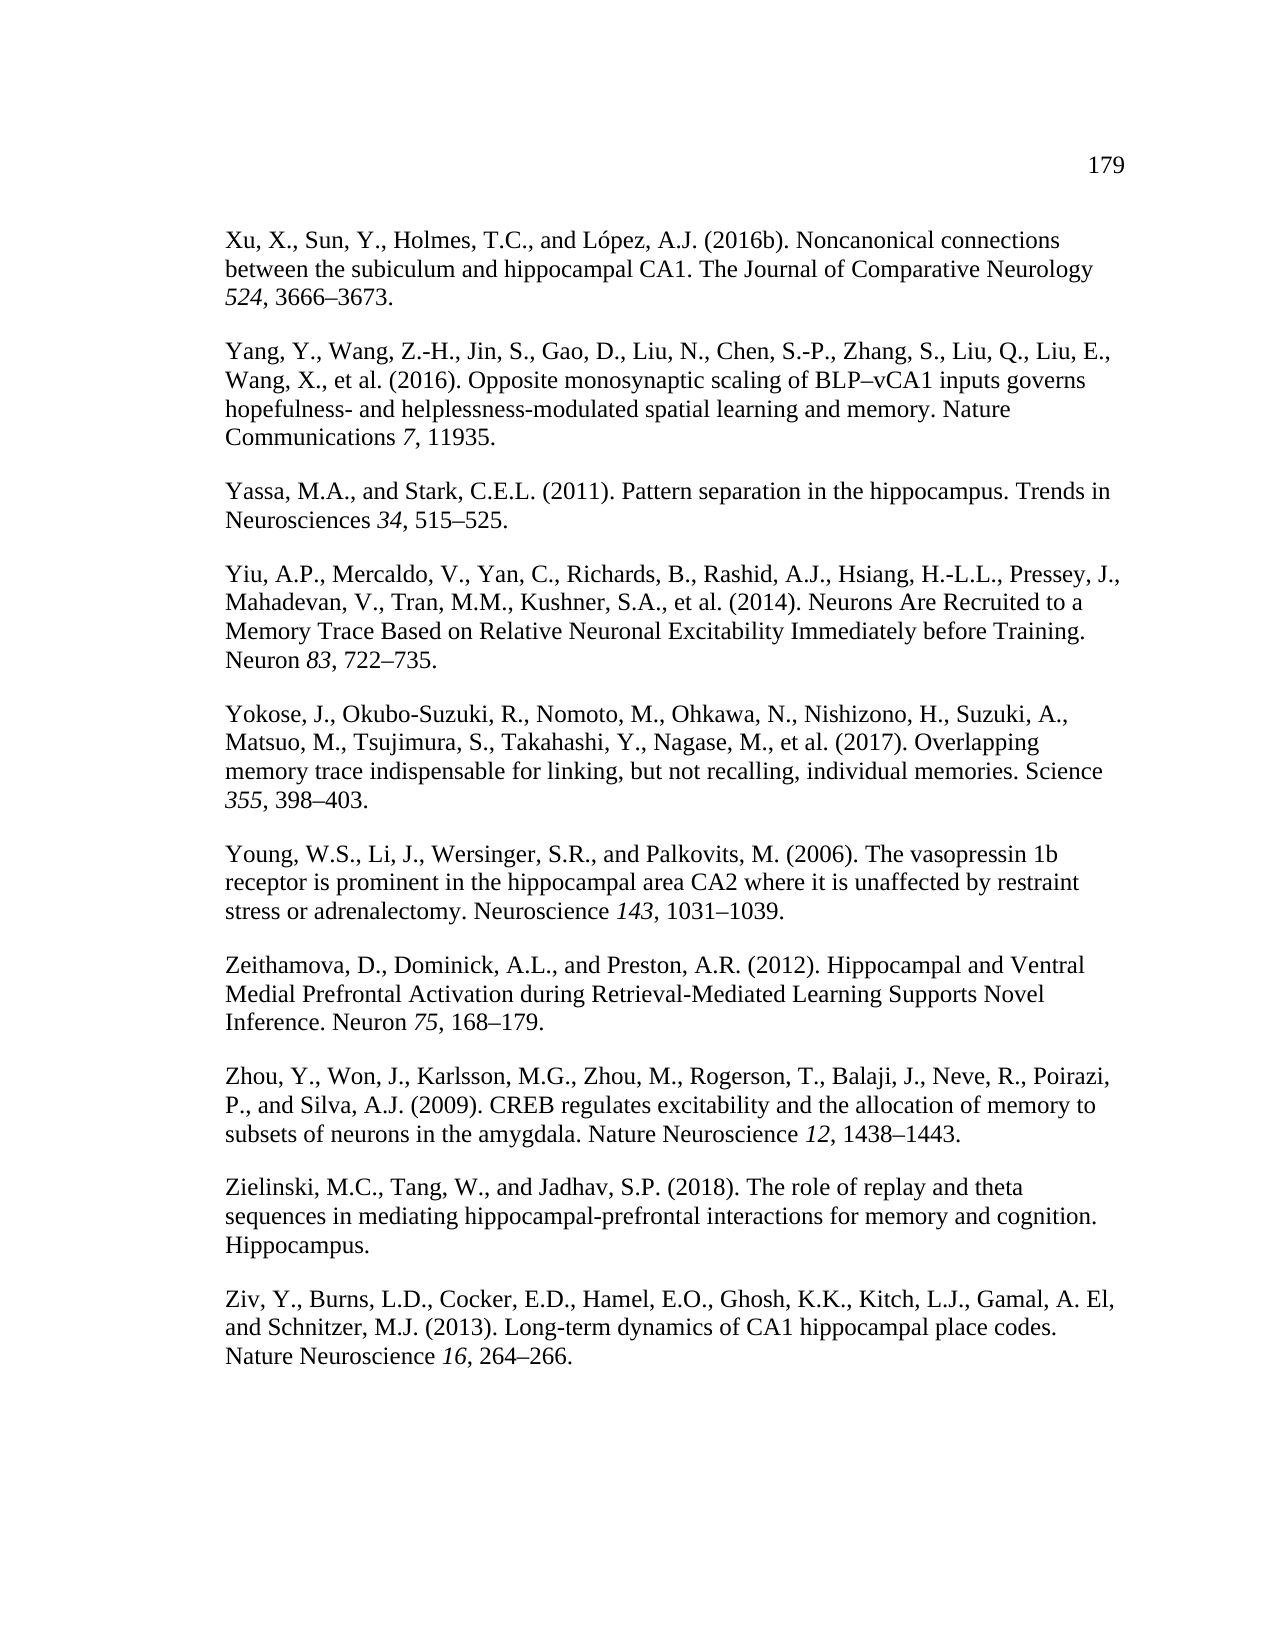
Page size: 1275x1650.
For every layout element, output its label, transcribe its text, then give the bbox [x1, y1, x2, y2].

text Ziv, Y., Burns, L.D., Cocker, E.D., Hamel, E.O., Ghosh, K.K., Kitch, L.J., Gamal, A. El, and Schnitzer, M.J. (2013). Long-term dynamics of CA1 hippocampal place codes. Nature Neuroscience 16, 264–266. [225, 1284, 1125, 1370]
text Yokose, J., Okubo-Suzuki, R., Nomoto, M., Ohkawa, N., Nishizono, H., Suzuki, A., Matsuo, M., Tsujimura, S., Takahashi, Y., Nagase, M., et al. (2017). Overlapping memory trace indispensable for linking, but not recalling, individual memories. Science 355, 398–403. [225, 699, 1125, 814]
text Yassa, M.A., and Stark, C.E.L. (2011). Pattern separation in the hippocampus. Trends in Neurosciences 34, 515–525. [225, 476, 1125, 534]
text Zhou, Y., Won, J., Karlsson, M.G., Zhou, M., Rogerson, T., Balaji, J., Neve, R., Poirazi, P., and Silva, A.J. (2009). CREB regulates excitability and the allocation of memory to subsets of neurons in the amygdala. Nature Neuroscience 12, 1438–1443. [225, 1061, 1125, 1147]
text Zielinski, M.C., Tang, W., and Jadhav, S.P. (2018). The role of replay and theta sequences in mediating hippocampal-prefrontal interactions for memory and cognition. Hippocampus. [225, 1172, 1125, 1259]
text Yiu, A.P., Mercaldo, V., Yan, C., Richards, B., Rashid, A.J., Hsiang, H.-L.L., Pressey, J., Mahadevan, V., Tran, M.M., Kushner, S.A., et al. (2014). Neurons Are Recruited to a Memory Trace Based on Relative Neuronal Excitability Immediately before Training. Neuron 83, 722–735. [225, 559, 1125, 674]
text Zeithamova, D., Dominick, A.L., and Preston, A.R. (2012). Hippocampal and Ventral Medial Prefrontal Activation during Retrieval-Mediated Learning Supports Novel Inference. Neuron 75, 168–179. [225, 950, 1125, 1036]
text Yang, Y., Wang, Z.-H., Jin, S., Gao, D., Liu, N., Chen, S.-P., Zhang, S., Liu, Q., Liu, E., Wang, X., et al. (2016). Opposite monosynaptic scaling of BLP–vCA1 inputs governs hopefulness- and helplessness-modulated spatial learning and memory. Nature Communications 7, 11935. [225, 336, 1125, 451]
text Xu, X., Sun, Y., Holmes, T.C., and López, A.J. (2016b). Noncanonical connections between the subiculum and hippocampal CA1. The Journal of Comparative Neurology 524, 3666–3673. [225, 225, 1125, 311]
text Young, W.S., Li, J., Wersinger, S.R., and Palkovits, M. (2006). The vasopressin 1b receptor is prominent in the hippocampal area CA2 where it is unaffected by restraint stress or adrenalectomy. Neuroscience 143, 1031–1039. [225, 839, 1125, 925]
